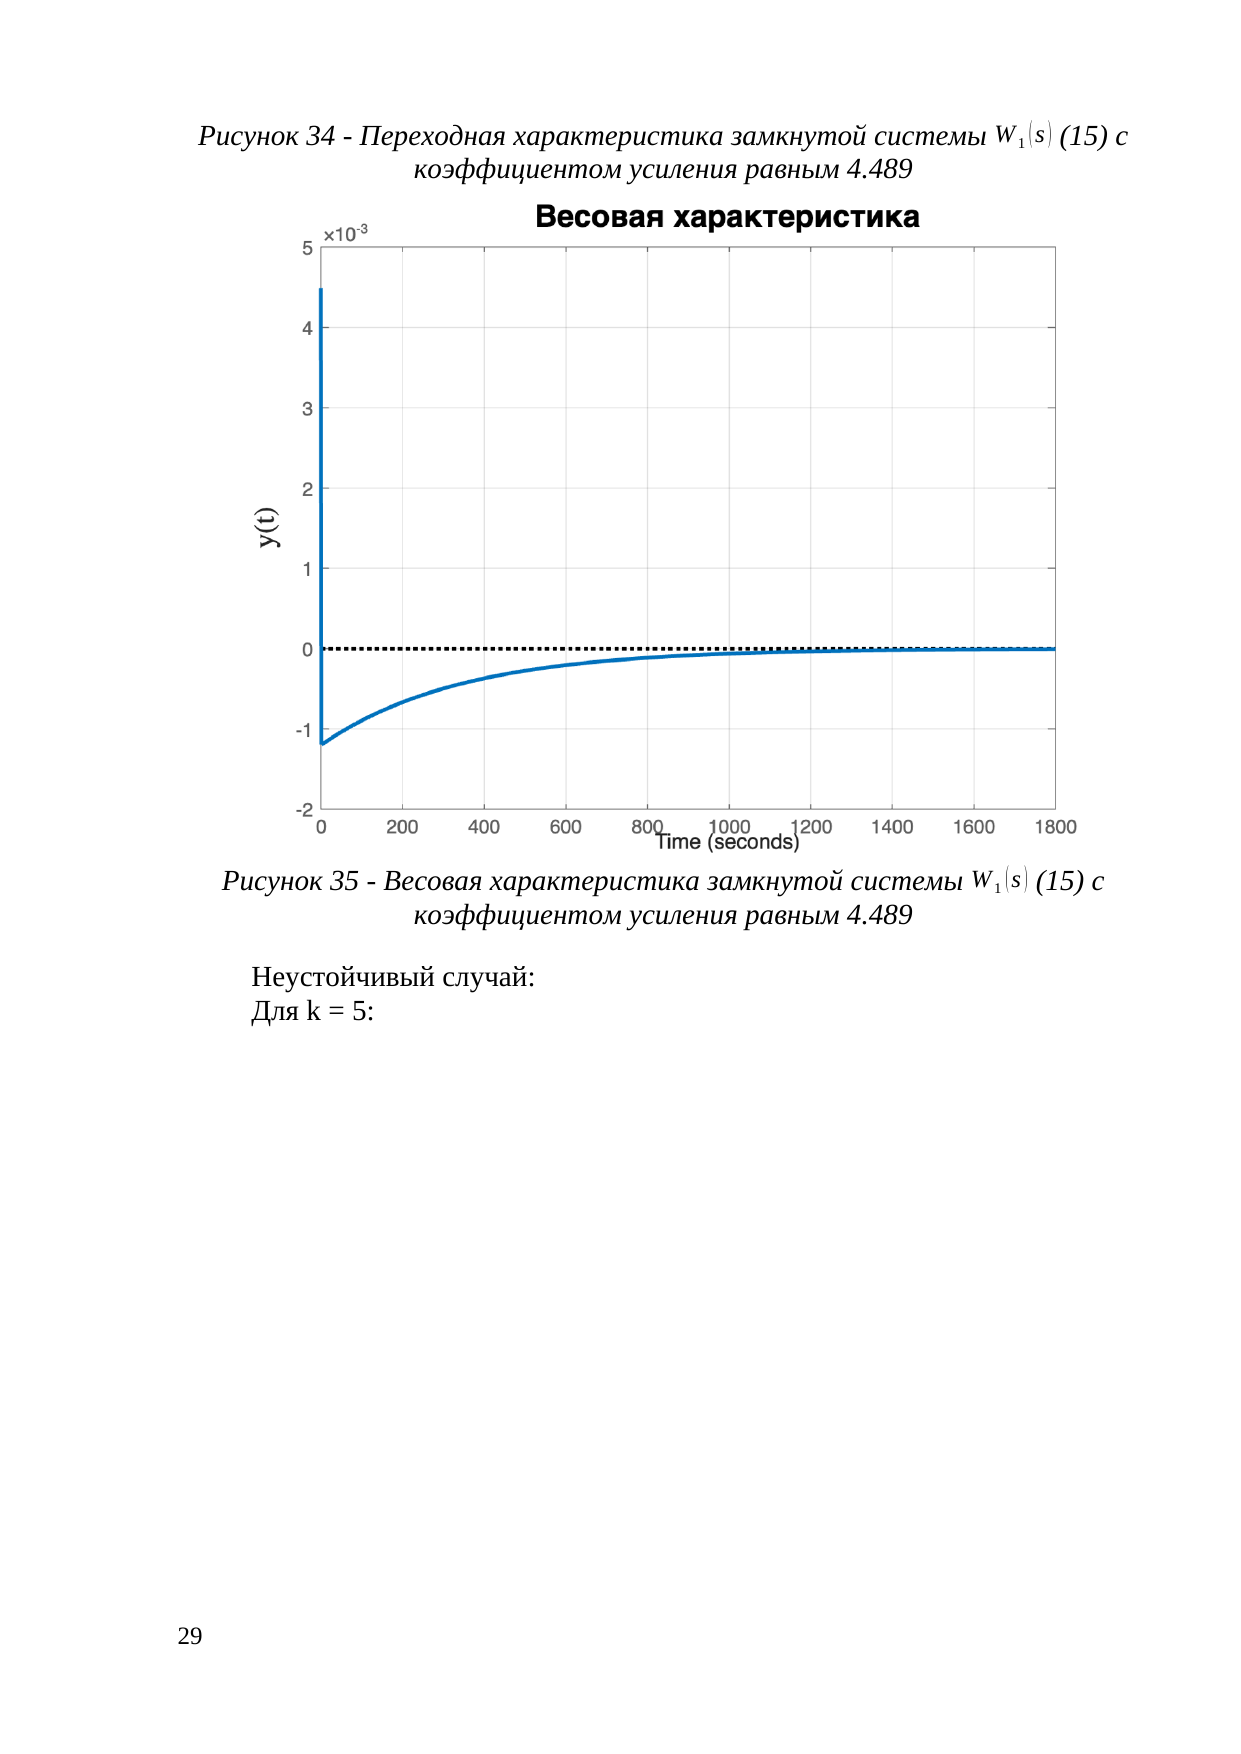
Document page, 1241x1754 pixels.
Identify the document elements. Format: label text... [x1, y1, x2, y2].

text Рисунок 34 - Переходная характеристика замкнутой системы (15) с коэффициентом усиления равным 4.489 [177, 118, 1152, 185]
text Неустойчивый случай: [177, 959, 1152, 993]
picture [238, 185, 1090, 864]
text Для k = 5: [177, 993, 1152, 1026]
text Рисунок 35 - Весовая характеристика замкнутой системы (15) с коэффициентом усиления равным 4.489 [177, 863, 1152, 930]
